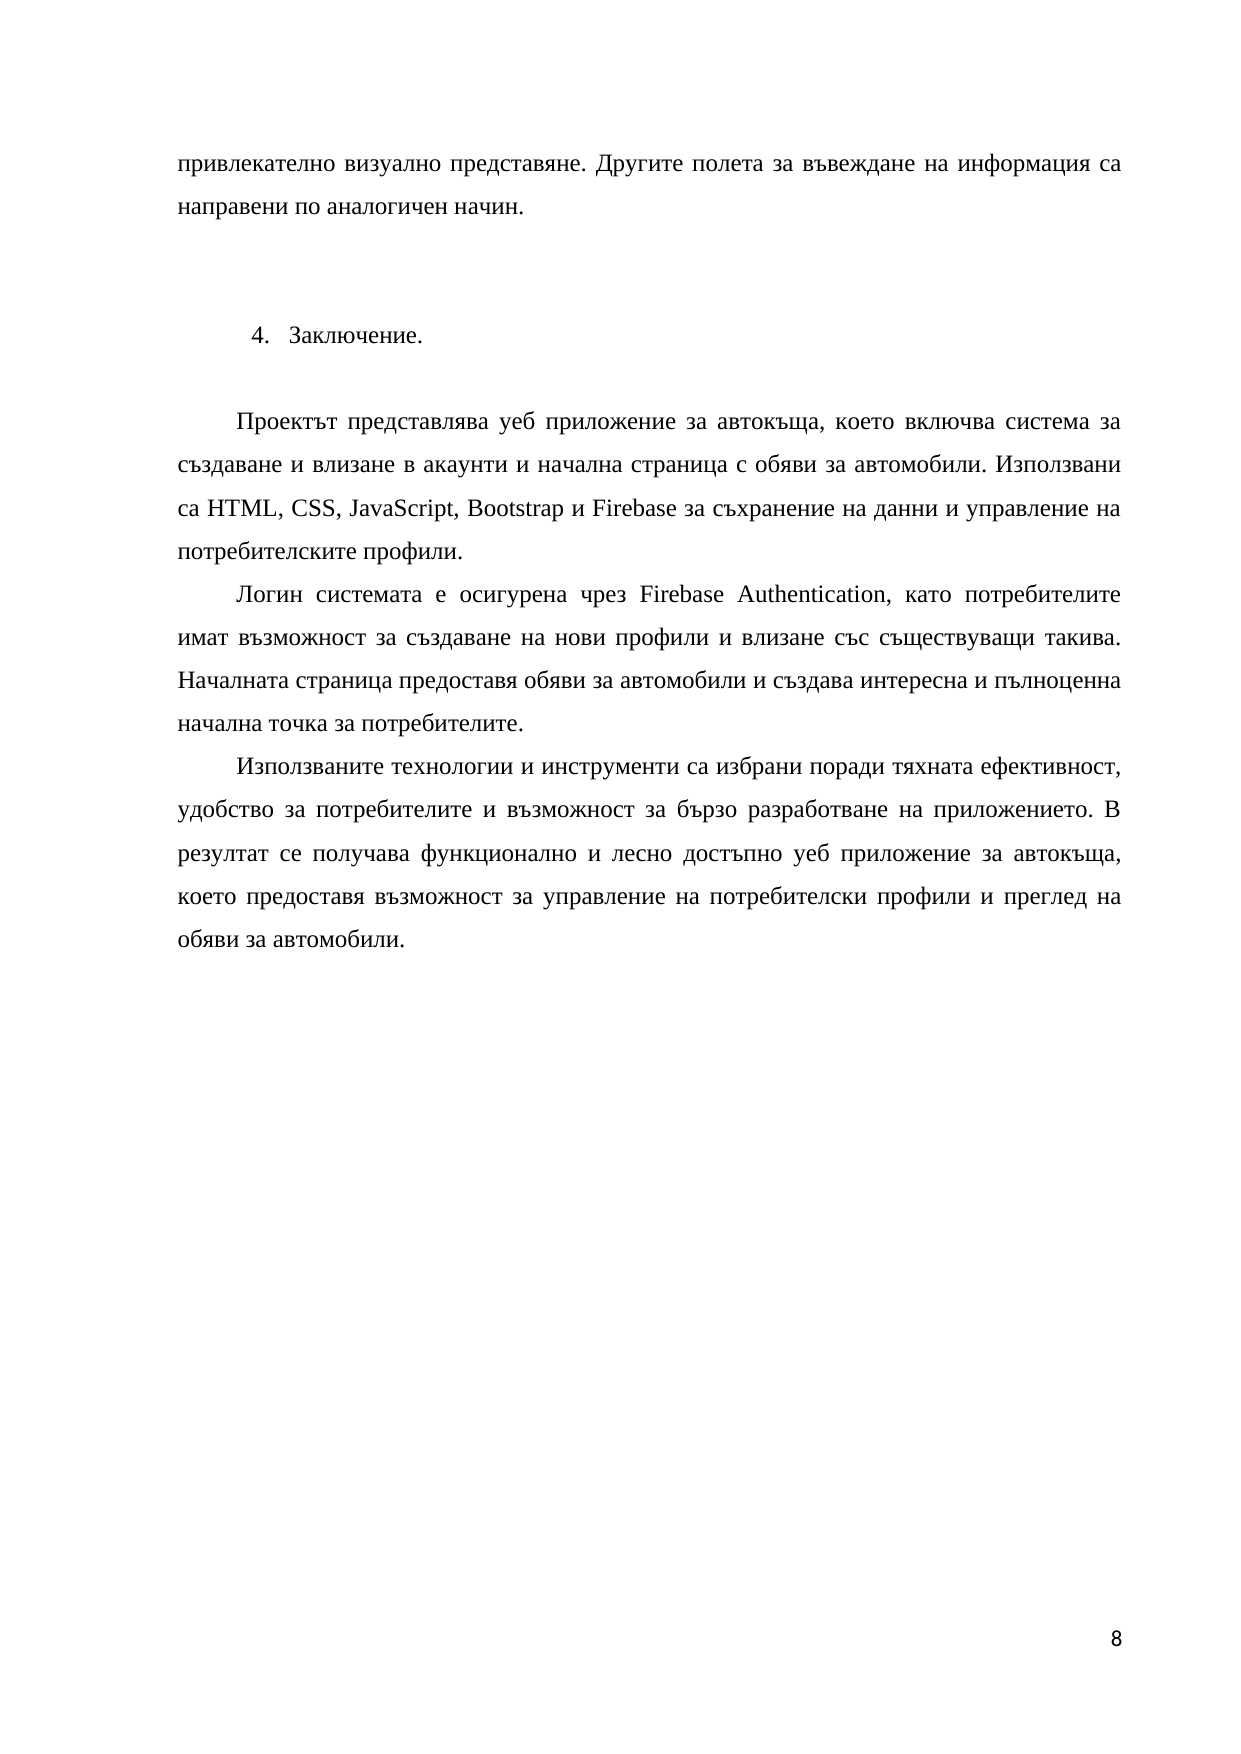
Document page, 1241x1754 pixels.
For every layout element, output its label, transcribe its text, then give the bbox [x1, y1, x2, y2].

text Използваните технологии и инструменти са избрани поради тяхната ефективност, удобство за потребителите и възможност за бързо разработване на приложението. В резултат се получава функционално и лесно достъпно уеб приложение за автокъща, което предоставя възможност за управление на потребителски профили и преглед на обяви за автомобили. [177, 751, 1122, 953]
text Логин системата е осигурена чрез Firebase Authentication, като потребителите имат възможност за създаване на нови профили и влизане със съществуващи такива. Началната страница предоставя обяви за автомобили и създава интересна и пълноценна начална точка за потребителите. [177, 579, 1122, 737]
list Заключение. [251, 320, 1122, 349]
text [177, 148, 1122, 219]
text Проектът представлява уеб приложение за автокъща, което включва система за създаване и влизане в акаунти и начална страница с обяви за автомобили. Използвани са HTML, CSS, JavaScript, Bootstrap и Firebase за съхранение на данни и управление на потребителските профили. [177, 406, 1122, 564]
